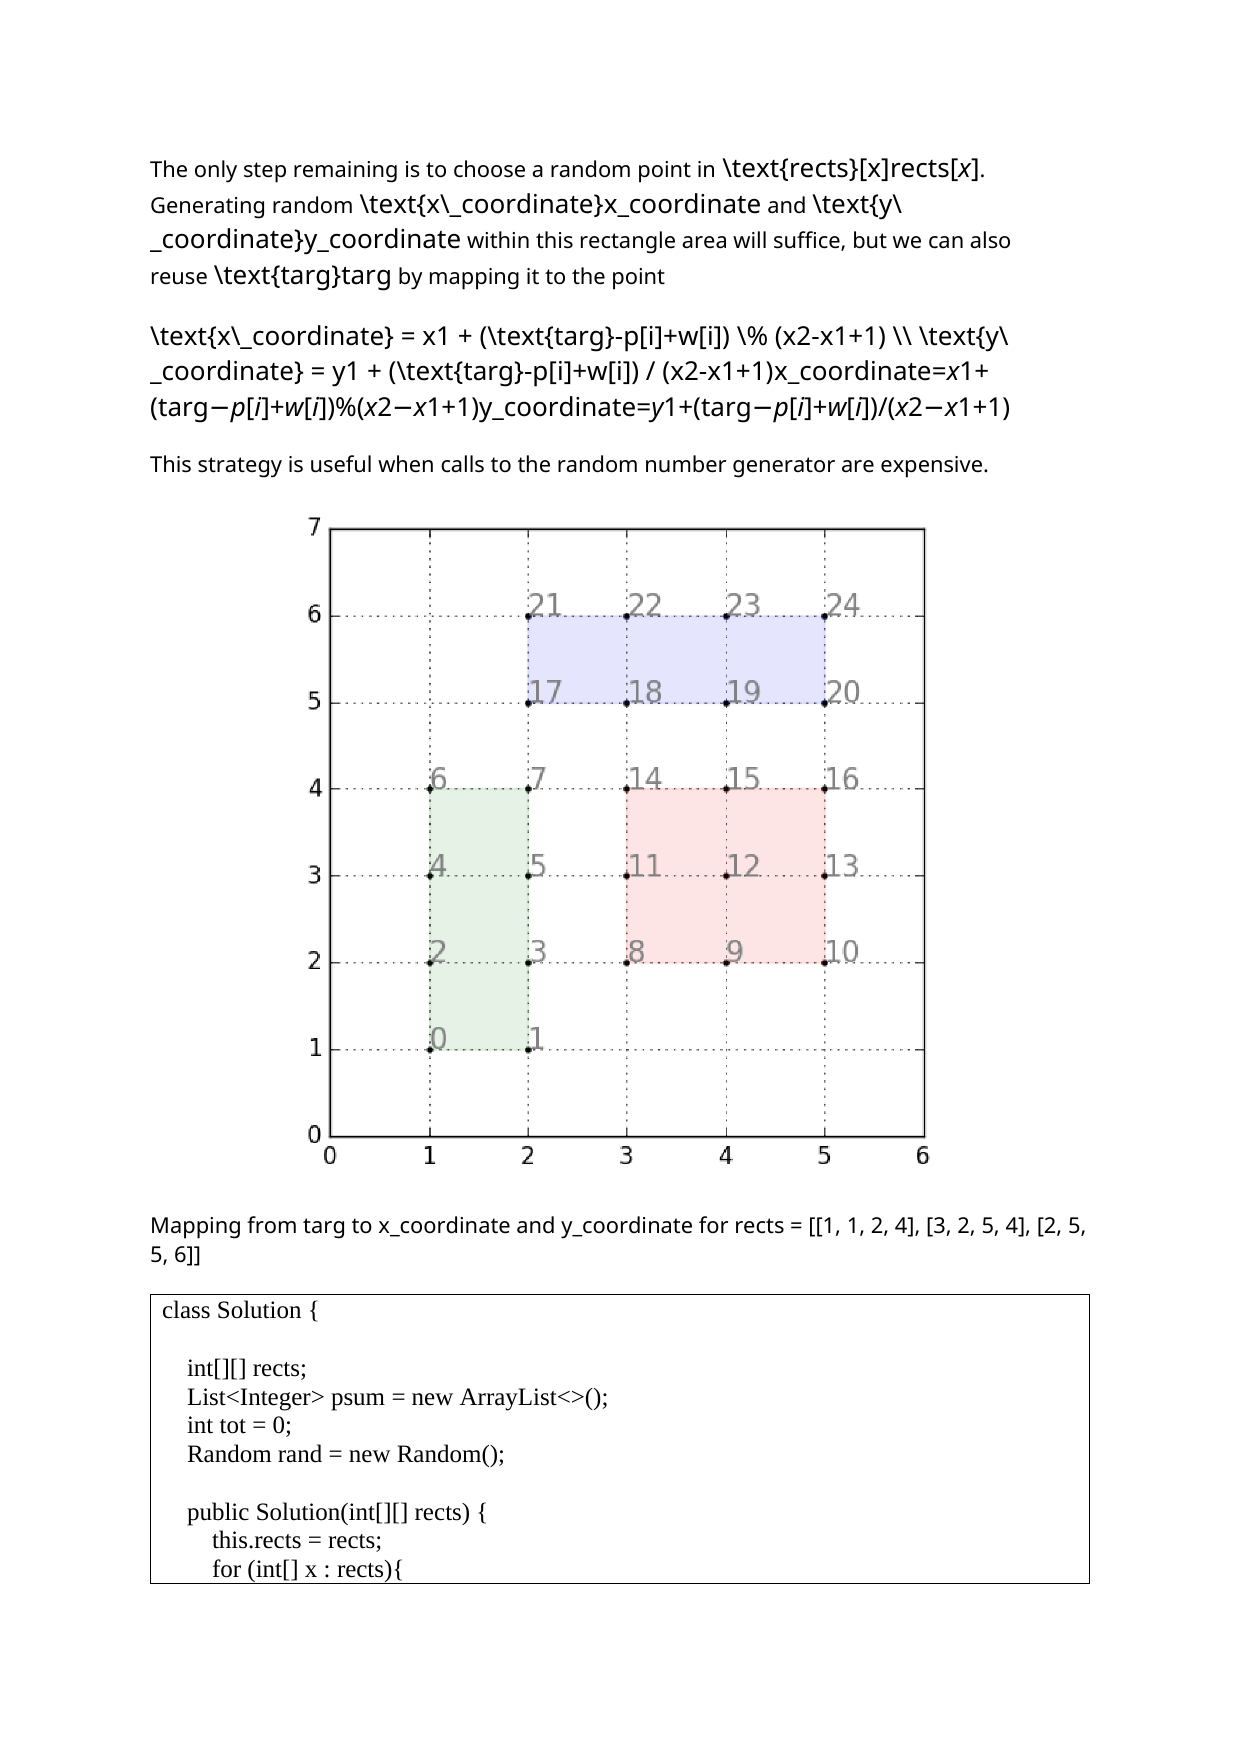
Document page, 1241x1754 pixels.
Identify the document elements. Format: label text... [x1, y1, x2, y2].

text Mapping from targ to x_coordinate and y_coordinate for rects = [[1, 1, 2, 4], [3, 2, 5, 4], [2, 5, 5, 6]] [150, 1210, 1090, 1269]
text The only step remaining is to choose a random point in \text{rects}[x]rects[x]. Generating random \text{x\_coordinate}x_coordinate and \text{y\_coordinate}y_coordinate within this rectangle area will suffice, but we can also reuse \text{targ}targ by mapping it to the point [150, 150, 1090, 292]
text \text{x\_coordinate} = x1 + (\text{targ}-p[i]+w[i]) \% (x2-x1+1) \\ \text{y\_coordinate} = y1 + (\text{targ}-p[i]+w[i]) / (x2-x1+1)x_coordinate=x1+(targ−p[i]+w[i])%(x2−x1+1)y_coordinate=y1+(targ−p[i]+w[i])/(x2−x1+1) [150, 317, 1090, 424]
picture [292, 503, 948, 1185]
text This strategy is useful when calls to the random number generator are expensive. [150, 449, 1090, 478]
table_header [151, 1295, 1089, 1583]
